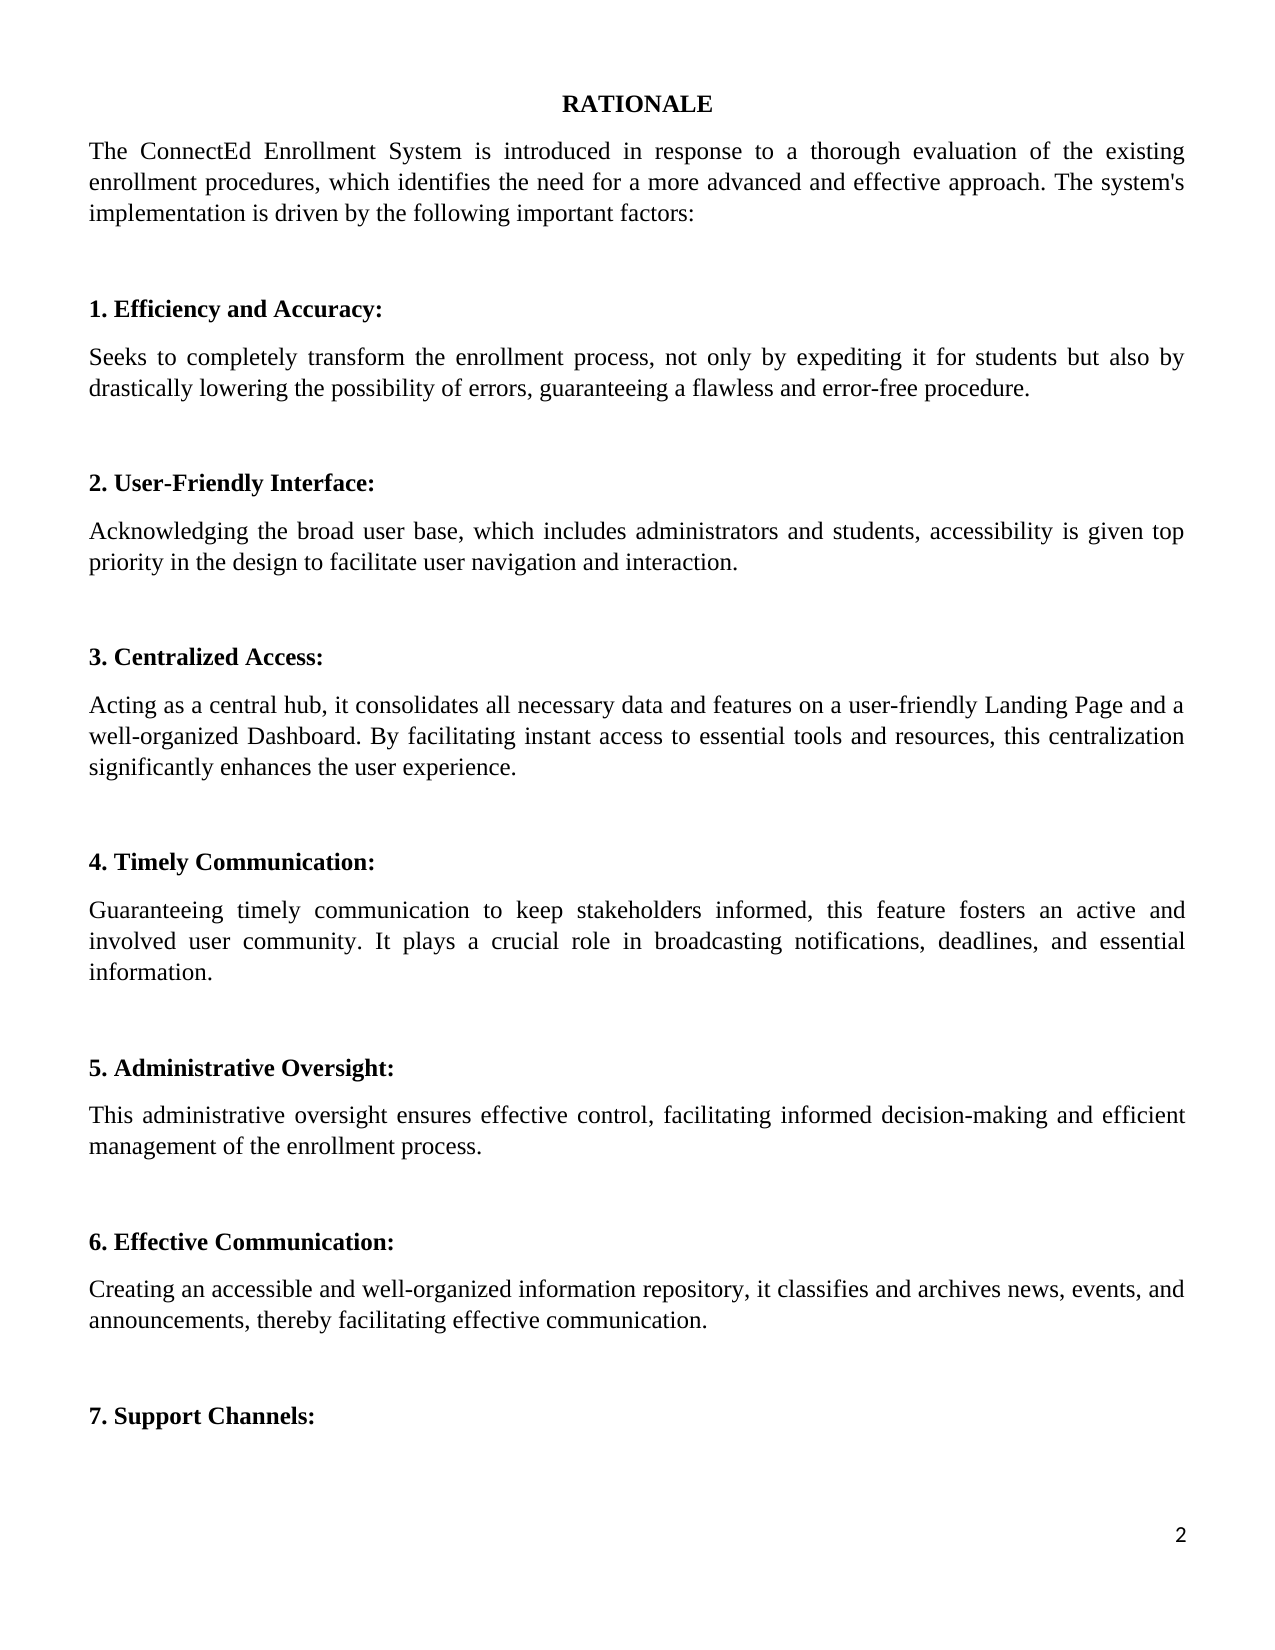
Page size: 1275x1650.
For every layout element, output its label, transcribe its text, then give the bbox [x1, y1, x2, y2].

text 4. Timely Communication: [89, 847, 1186, 876]
text 3. Centralized Access: [89, 642, 1186, 671]
text The ConnectEd Enrollment System is introduced in response to a thorough evaluation of the existing enrollment procedures, which identifies the need for a more advanced and effective approach. The system's implementation is driven by the following important factors: [89, 136, 1186, 227]
text Guaranteeing timely communication to keep stakeholders informed, this feature fosters an active and involved user community. It plays a crucial role in broadcasting notifications, deadlines, and essential information. [89, 895, 1186, 986]
text 7. Support Channels: [89, 1401, 1186, 1430]
text Acting as a central hub, it consolidates all necessary data and features on a user-friendly Landing Page and a well-organized Dashboard. By facilitating instant access to essential tools and resources, this centralization significantly enhances the user experience. [89, 690, 1186, 781]
text 5. Administrative Oversight: [89, 1053, 1186, 1081]
text Creating an accessible and well-organized information repository, it classifies and archives news, events, and announcements, thereby facilitating effective communication. [89, 1274, 1186, 1334]
text Seeks to completely transform the enrollment process, not only by expediting it for students but also by drastically lowering the possibility of errors, guaranteeing a flawless and error-free procedure. [89, 342, 1186, 401]
text 6. Effective Communication: [89, 1227, 1186, 1256]
text Acknowledging the broad user base, which includes administrators and students, accessibility is given top priority in the design to facilitate user navigation and interaction. [89, 516, 1186, 576]
text This administrative oversight ensures effective control, facilitating informed decision-making and efficient management of the enrollment process. [89, 1100, 1186, 1160]
text 1. Efficiency and Accuracy: [89, 294, 1186, 323]
text 2. User-Friendly Interface: [89, 468, 1186, 497]
text RATIONALE [89, 89, 1186, 117]
